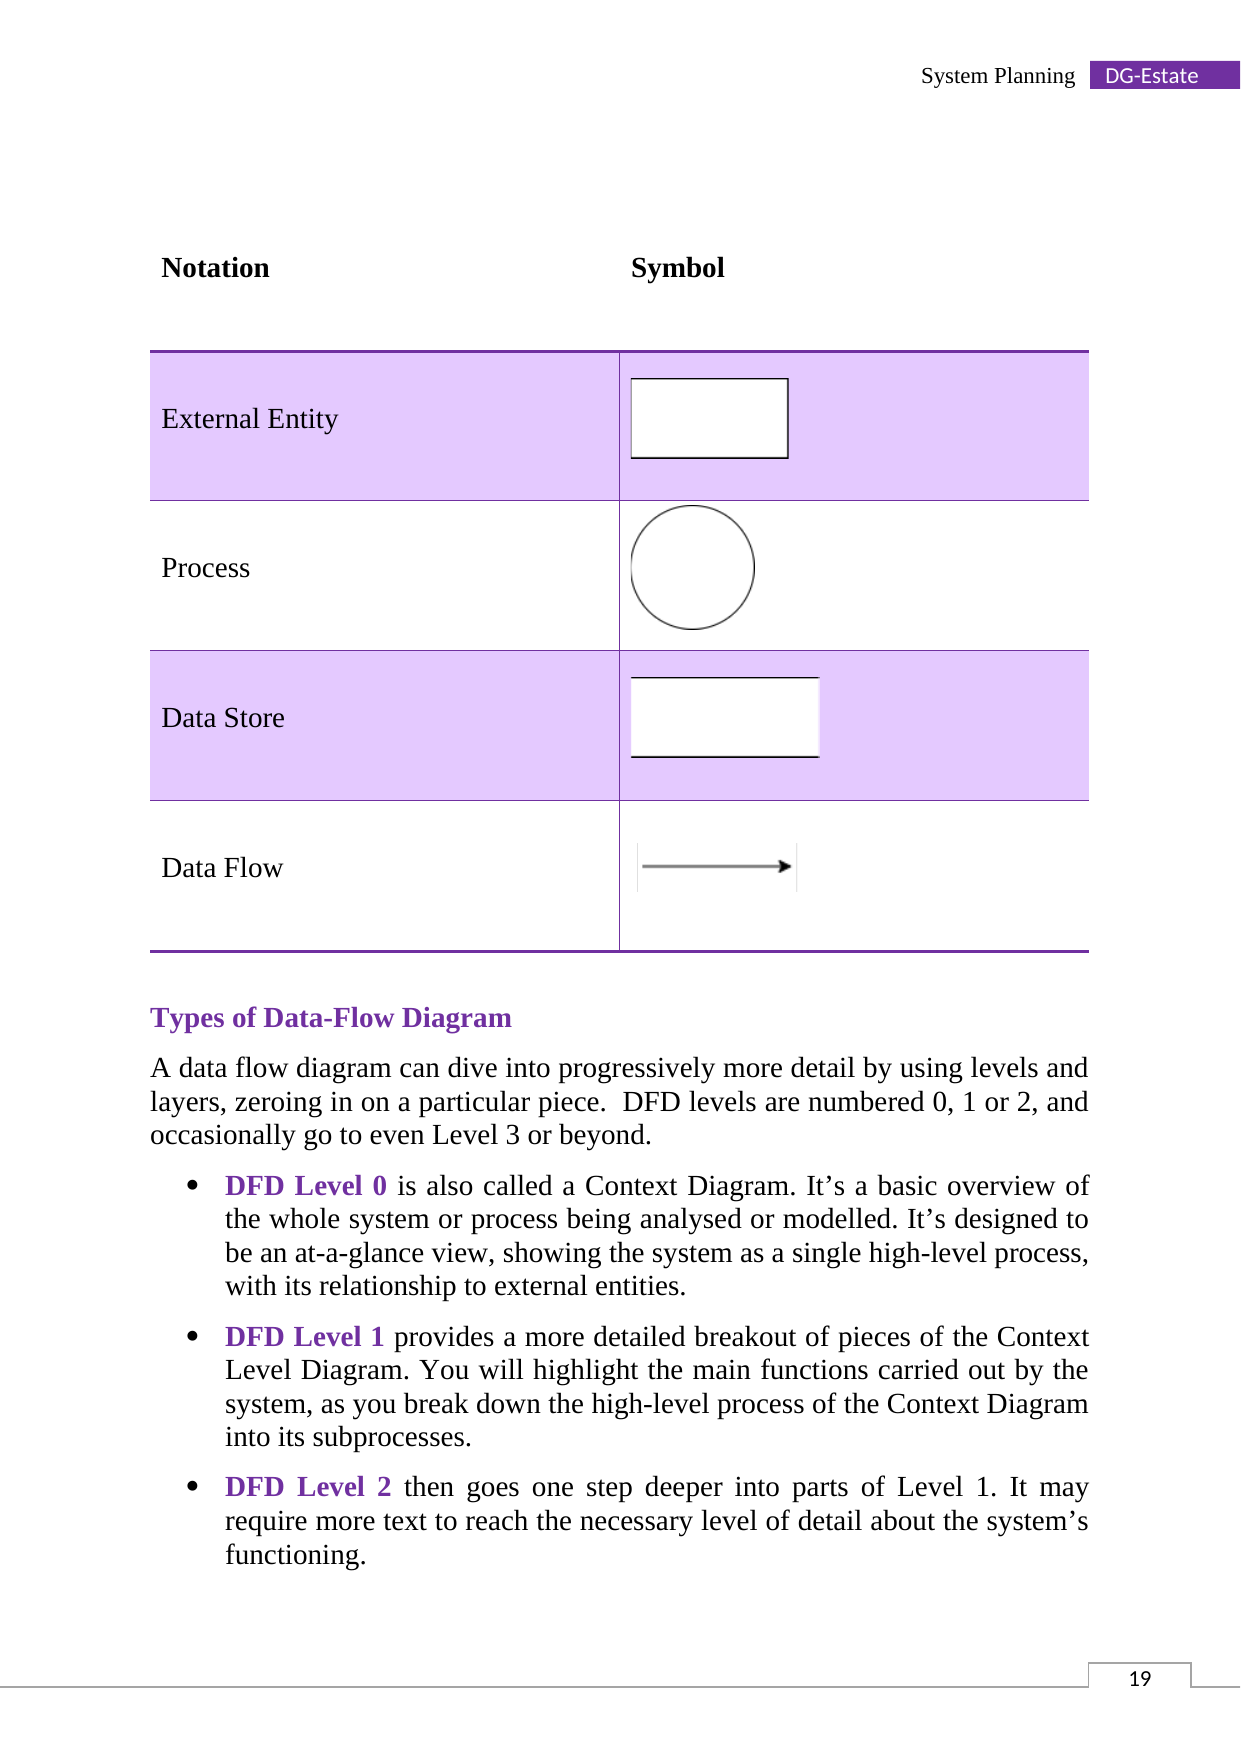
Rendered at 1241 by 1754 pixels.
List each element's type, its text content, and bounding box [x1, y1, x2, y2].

picture [630, 843, 805, 892]
picture [630, 378, 789, 459]
table_header Notation [150, 200, 619, 350]
list DFD Level 1 provides a more detailed breakout of pieces of the Context Level Diagram. You will highlight the main functions carried out by the system, as you break down the high-level process of the Context Diagram into its subprocesses. [187, 1319, 1090, 1453]
title Types of Data-Flow Diagram [150, 1000, 1090, 1034]
table_cell [620, 801, 1089, 950]
picture [630, 505, 755, 630]
list DFD Level 0 is also called a Context Diagram. It’s a basic overview of the whole system or process being analysed or modelled. It’s designed to be an at-a-glance view, showing the system as a single high-level process, with its relationship to external entities. [187, 1168, 1090, 1302]
table_header Symbol [620, 200, 1089, 350]
table_cell [620, 501, 1089, 650]
table_cell Data Flow [150, 801, 619, 950]
table_cell [620, 353, 1089, 500]
table_cell Process [150, 501, 619, 650]
table_cell [620, 651, 1089, 800]
text A data flow diagram can dive into progressively more detail by using levels and layers, zeroing in on a particular piece. DFD levels are numbered 0, 1 or 2, and occasionally go to even Level 3 or beyond. [150, 1050, 1090, 1151]
table_cell External Entity [150, 353, 619, 500]
picture [630, 677, 820, 758]
table_cell Data Store [150, 651, 619, 800]
list DFD Level 2 then goes one step deeper into parts of Level 1. It may require more text to reach the necessary level of detail about the system’s functioning. [187, 1469, 1090, 1570]
